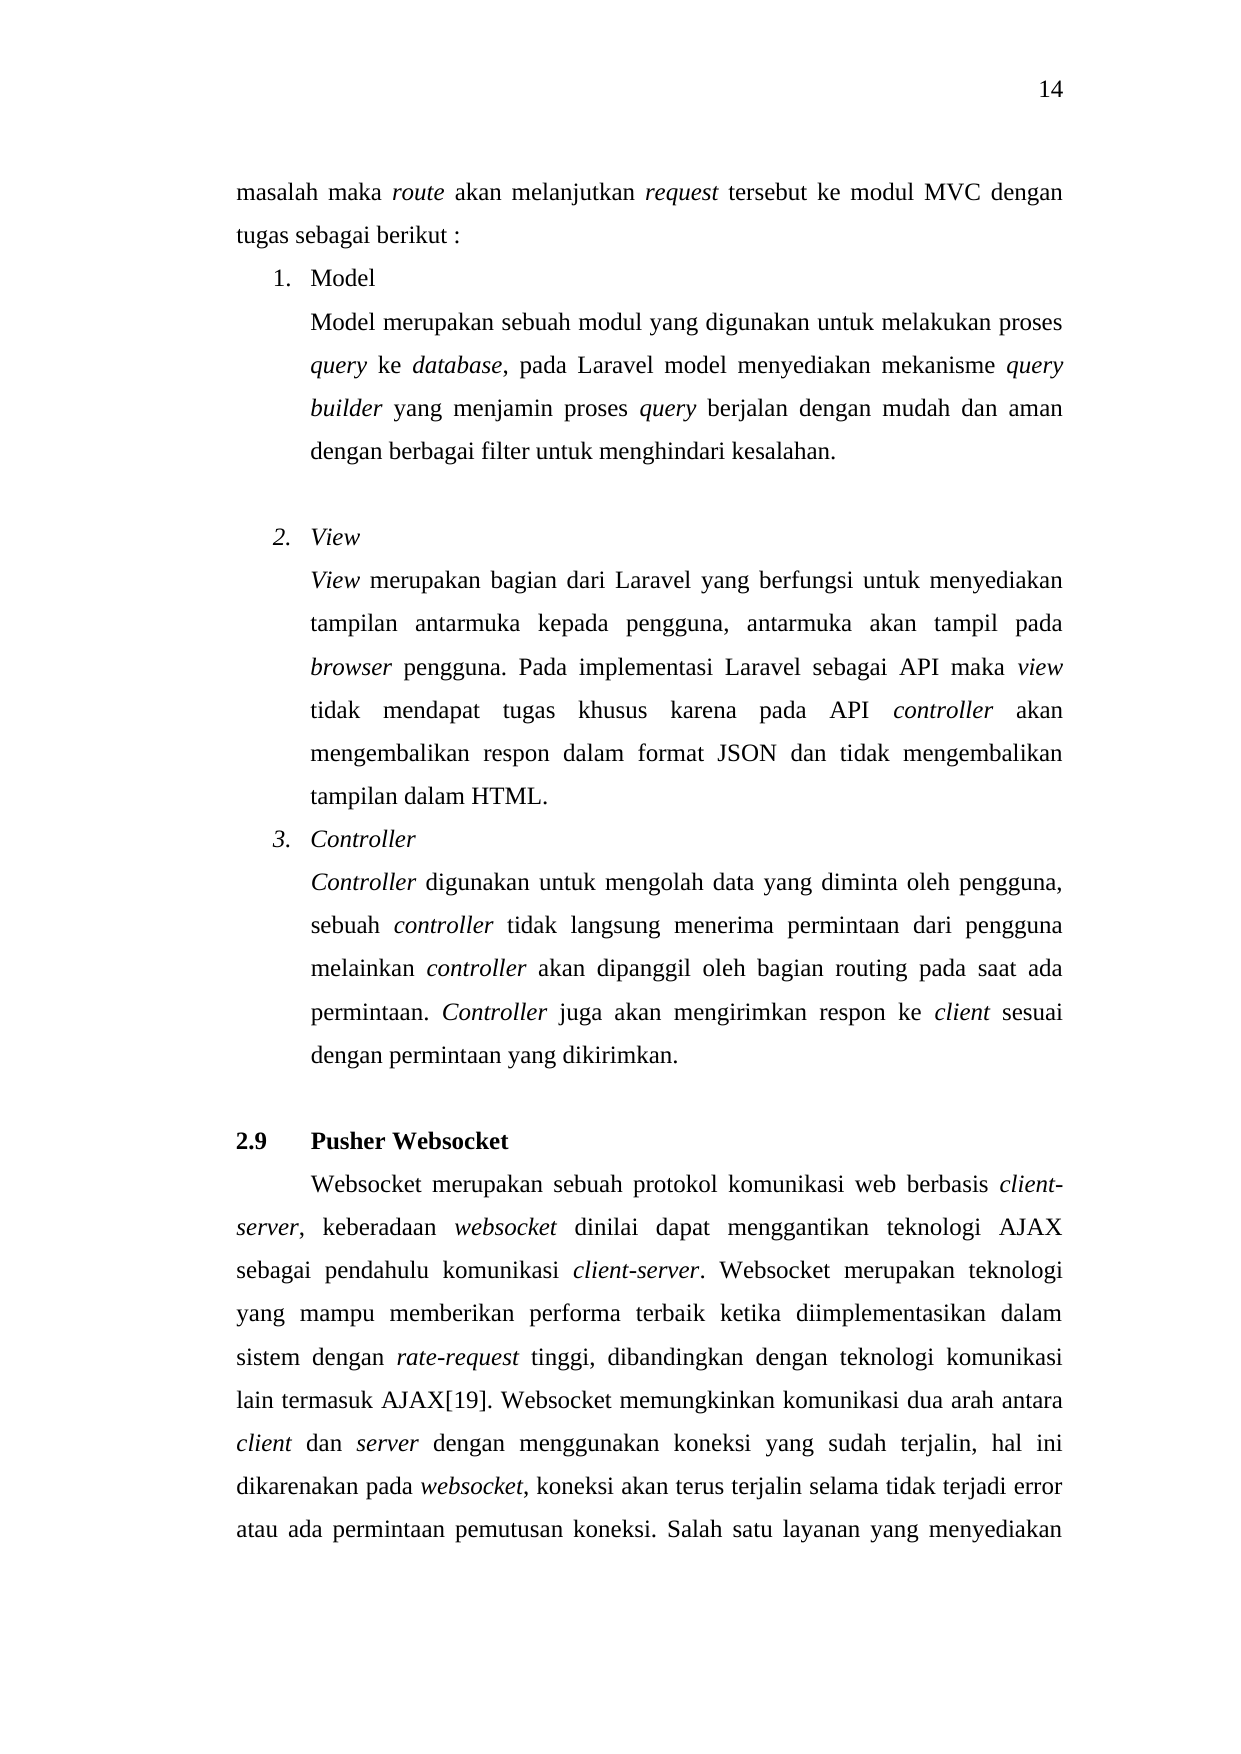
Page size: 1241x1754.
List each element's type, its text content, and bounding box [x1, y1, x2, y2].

text Controller digunakan untuk mengolah data yang diminta oleh pengguna, sebuah controller tidak langsung menerima permintaan dari pengguna melainkan controller akan dipanggil oleh bagian routing pada saat ada permintaan. Controller juga akan mengirimkan respon ke client sesuai dengan permintaan yang dikirimkan. [311, 867, 1063, 1068]
list Model merupakan sebuah modul yang digunakan untuk melakukan proses query ke database, pada Laravel model menyediakan mekanisme query builder yang menjamin proses query berjalan dengan mudah dan aman dengan berbagai filter untuk menghindari kesalahan. [310, 307, 1063, 465]
text Pusher Websocket [236, 1126, 1063, 1155]
list View merupakan bagian dari Laravel yang berfungsi untuk menyediakan tampilan antarmuka kepada pengguna, antarmuka akan tampil pada browser pengguna. Pada implementasi Laravel sebagai API maka view tidak mendapat tugas khusus karena pada API controller akan mengembalikan respon dalam format JSON dan tidak mengembalikan tampilan dalam HTML. [310, 565, 1063, 810]
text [236, 1169, 1063, 1543]
list Model [273, 263, 1063, 292]
list View [273, 522, 1063, 551]
list Controller [273, 824, 1063, 853]
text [236, 177, 1063, 249]
